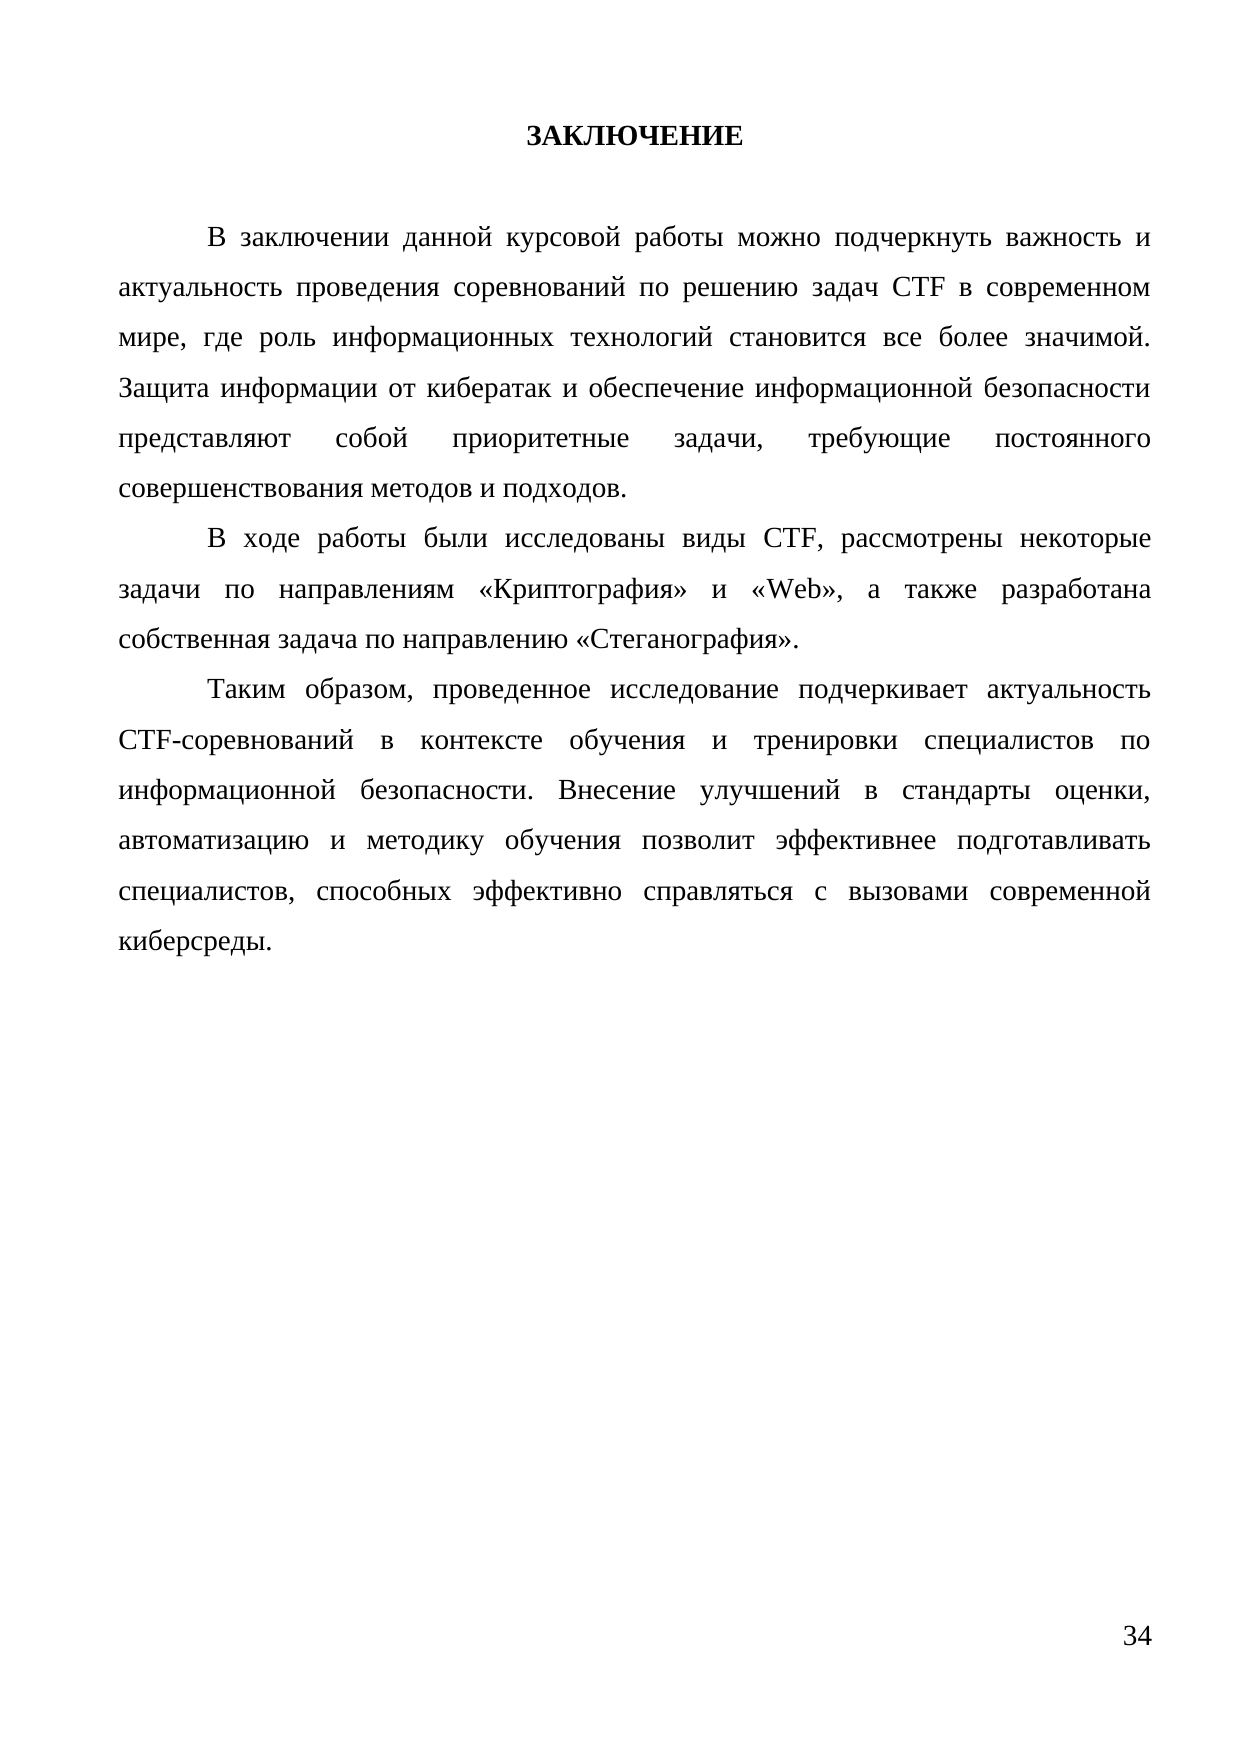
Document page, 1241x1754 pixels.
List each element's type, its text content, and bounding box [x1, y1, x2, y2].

text В ходе работы были исследованы виды CTF, рассмотрены некоторые задачи по направлениям «Криптография» и «Web», а также разработана собственная задача по направлению «Стеганография». [118, 521, 1152, 655]
list ЗАКЛЮЧЕНИЕ [118, 118, 1152, 152]
text В заключении данной курсовой работы можно подчеркнуть важность и актуальность проведения соревнований по решению задач CTF в современном мире, где роль информационных технологий становится все более значимой. Защита информации от кибератак и обеспечение информационной безопасности представляют собой приоритетные задачи, требующие постоянного совершенствования методов и подходов. [118, 219, 1152, 504]
text Таким образом, проведенное исследование подчеркивает актуальность CTF-соревнований в контексте обучения и тренировки специалистов по информационной безопасности. Внесение улучшений в стандарты оценки, автоматизацию и методику обучения позволит эффективнее подготавливать специалистов, способных эффективно справляться с вызовами современной киберсреды. [118, 672, 1152, 957]
